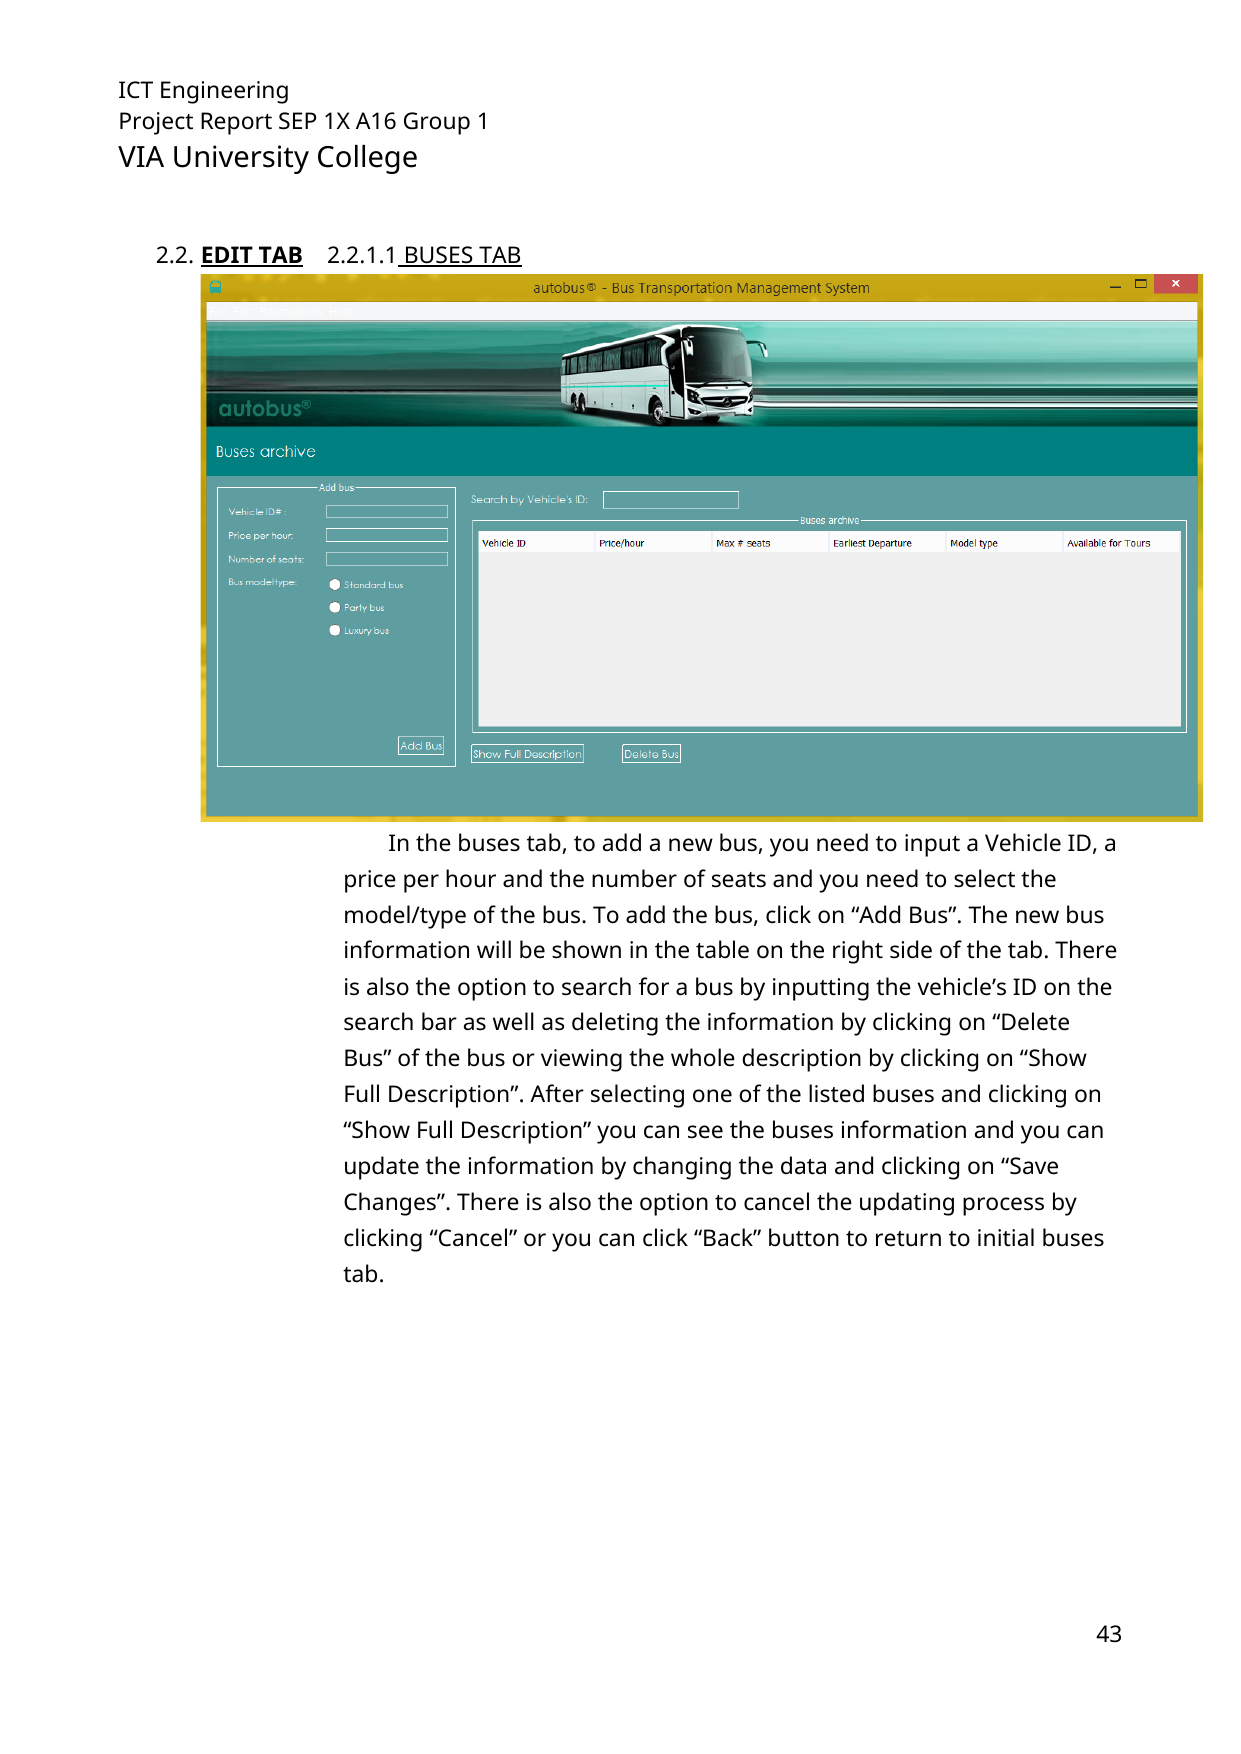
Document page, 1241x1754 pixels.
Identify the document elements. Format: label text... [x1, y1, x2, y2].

list In the buses tab, to add a new bus, you need to input a Vehicle ID, a price per hour and the number of seats and you need to select the model/type of the bus. To add the bus, click on “Add Bus”. The new bus information will be shown in the table on the right side of the tab. There is also the option to search for a bus by inputting the vehicle’s ID on the search bar as well as deleting the information by clicking on “Delete Bus” of the bus or viewing the whole description by clicking on “Show Full Description”. After selecting one of the listed buses and clicking on “Show Full Description” you can see the buses information and you can update the information by changing the data and clicking on “Save Changes”. There is also the option to cancel the updating process by clicking “Cancel” or you can click “Back” button to return to initial buses tab. [343, 827, 1122, 1289]
picture [200, 274, 1204, 822]
